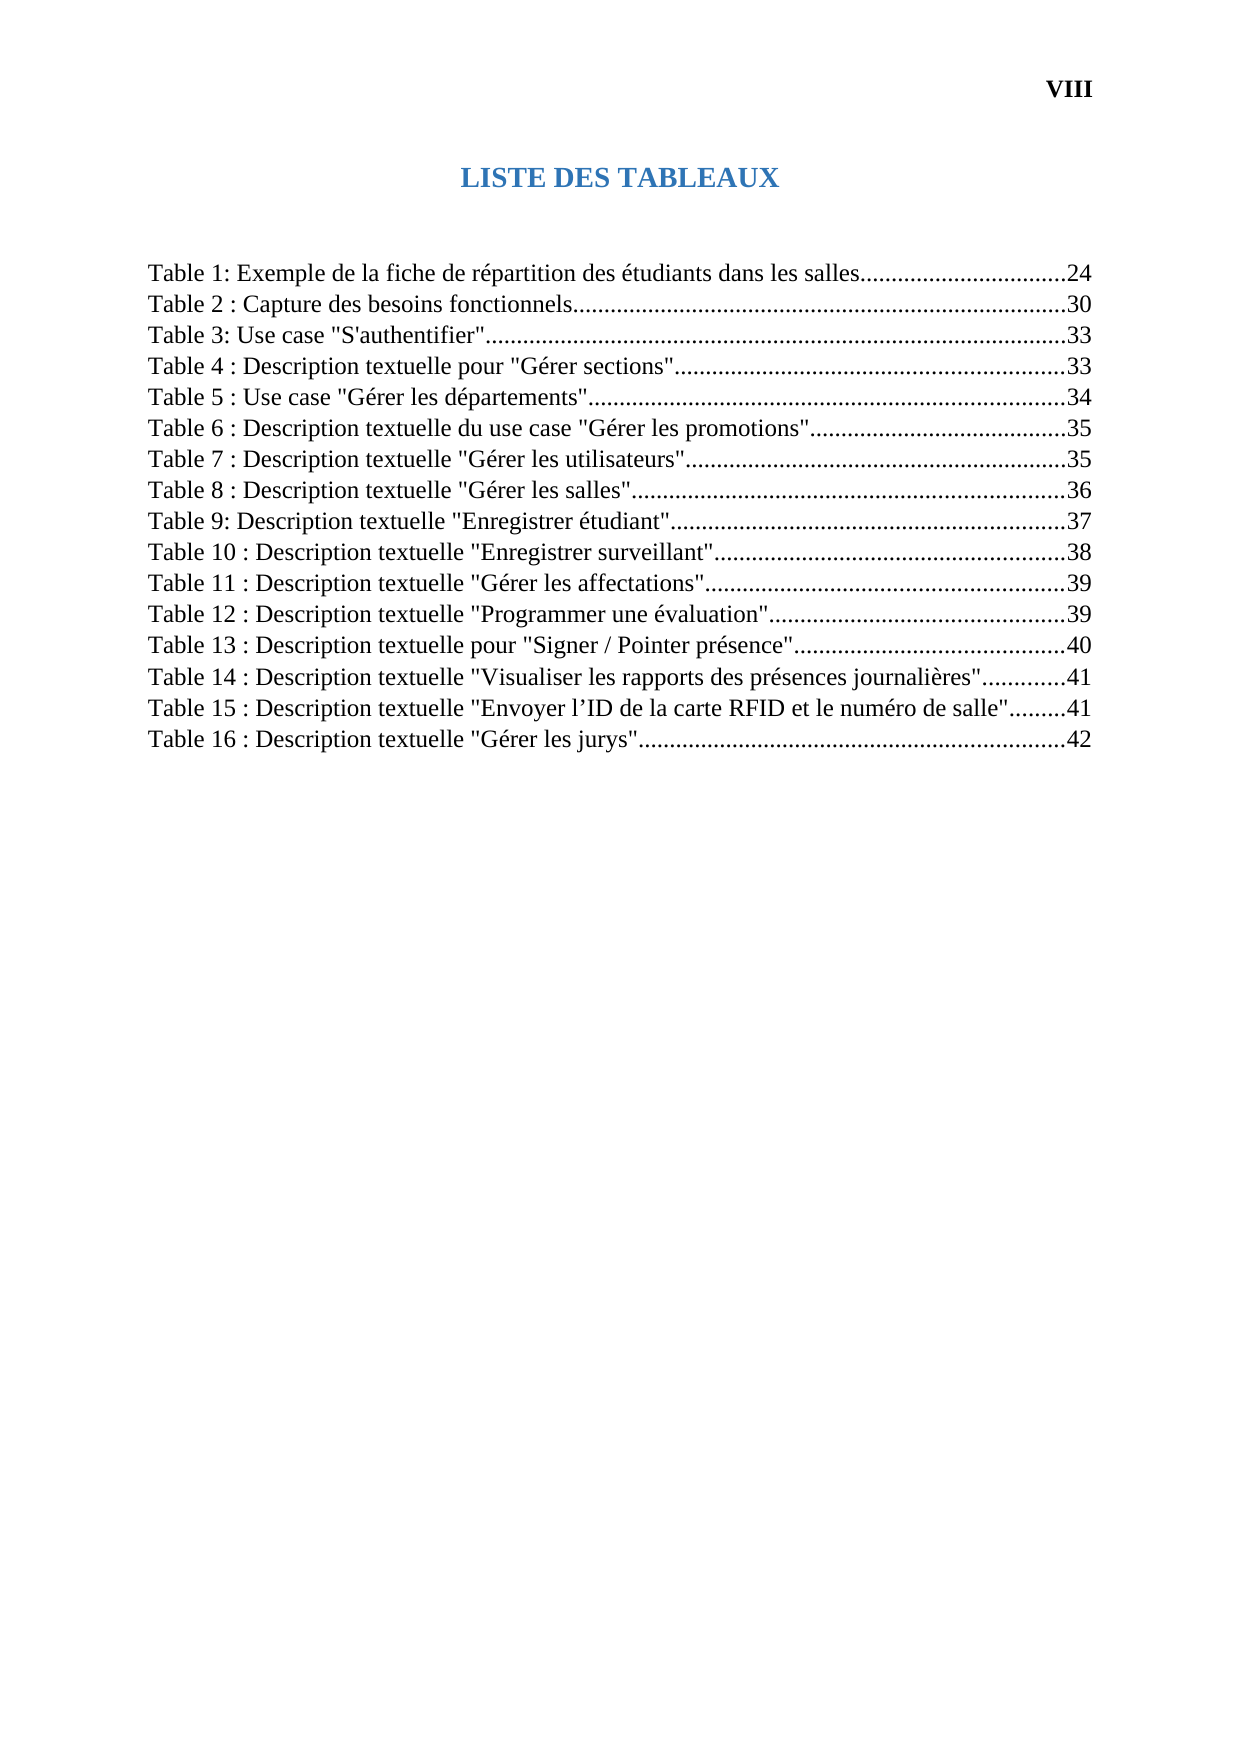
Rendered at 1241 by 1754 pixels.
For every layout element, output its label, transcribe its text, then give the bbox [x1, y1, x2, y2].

text Table 15 : Description textuelle "Envoyer l’ID de la carte RFID et le numéro de salle" 41 [148, 693, 1093, 721]
text Table 7 : Description textuelle "Gérer les utilisateurs" 35 [148, 444, 1093, 473]
text Table 8 : Description textuelle "Gérer les salles" 36 [148, 475, 1093, 504]
text Table 13 : Description textuelle pour "Signer / Pointer présence" 40 [148, 631, 1093, 659]
subtitle LISTE DES TABLEAUX [148, 160, 1093, 194]
text Table 10 : Description textuelle "Enregistrer surveillant" 38 [148, 537, 1093, 566]
text Table 9: Description textuelle "Enregistrer étudiant" 37 [148, 506, 1093, 535]
text Table 12 : Description textuelle "Programmer une évaluation" 39 [148, 599, 1093, 628]
text Table 2 : Capture des besoins fonctionnels 30 [148, 289, 1093, 318]
text Table 5 : Use case "Gérer les départements" 34 [148, 382, 1093, 411]
text Table 16 : Description textuelle "Gérer les jurys" 42 [148, 724, 1093, 752]
text Table 11 : Description textuelle "Gérer les affectations" 39 [148, 568, 1093, 597]
text Table 6 : Description textuelle du use case "Gérer les promotions" 35 [148, 413, 1093, 442]
text Table 1: Exemple de la fiche de répartition des étudiants dans les salles 24 [148, 258, 1093, 287]
text Table 4 : Description textuelle pour "Gérer sections" 33 [148, 351, 1093, 380]
text Table 3: Use case "S'authentifier" 33 [148, 320, 1093, 349]
text Table 14 : Description textuelle "Visualiser les rapports des présences journalières" 41 [148, 662, 1093, 690]
